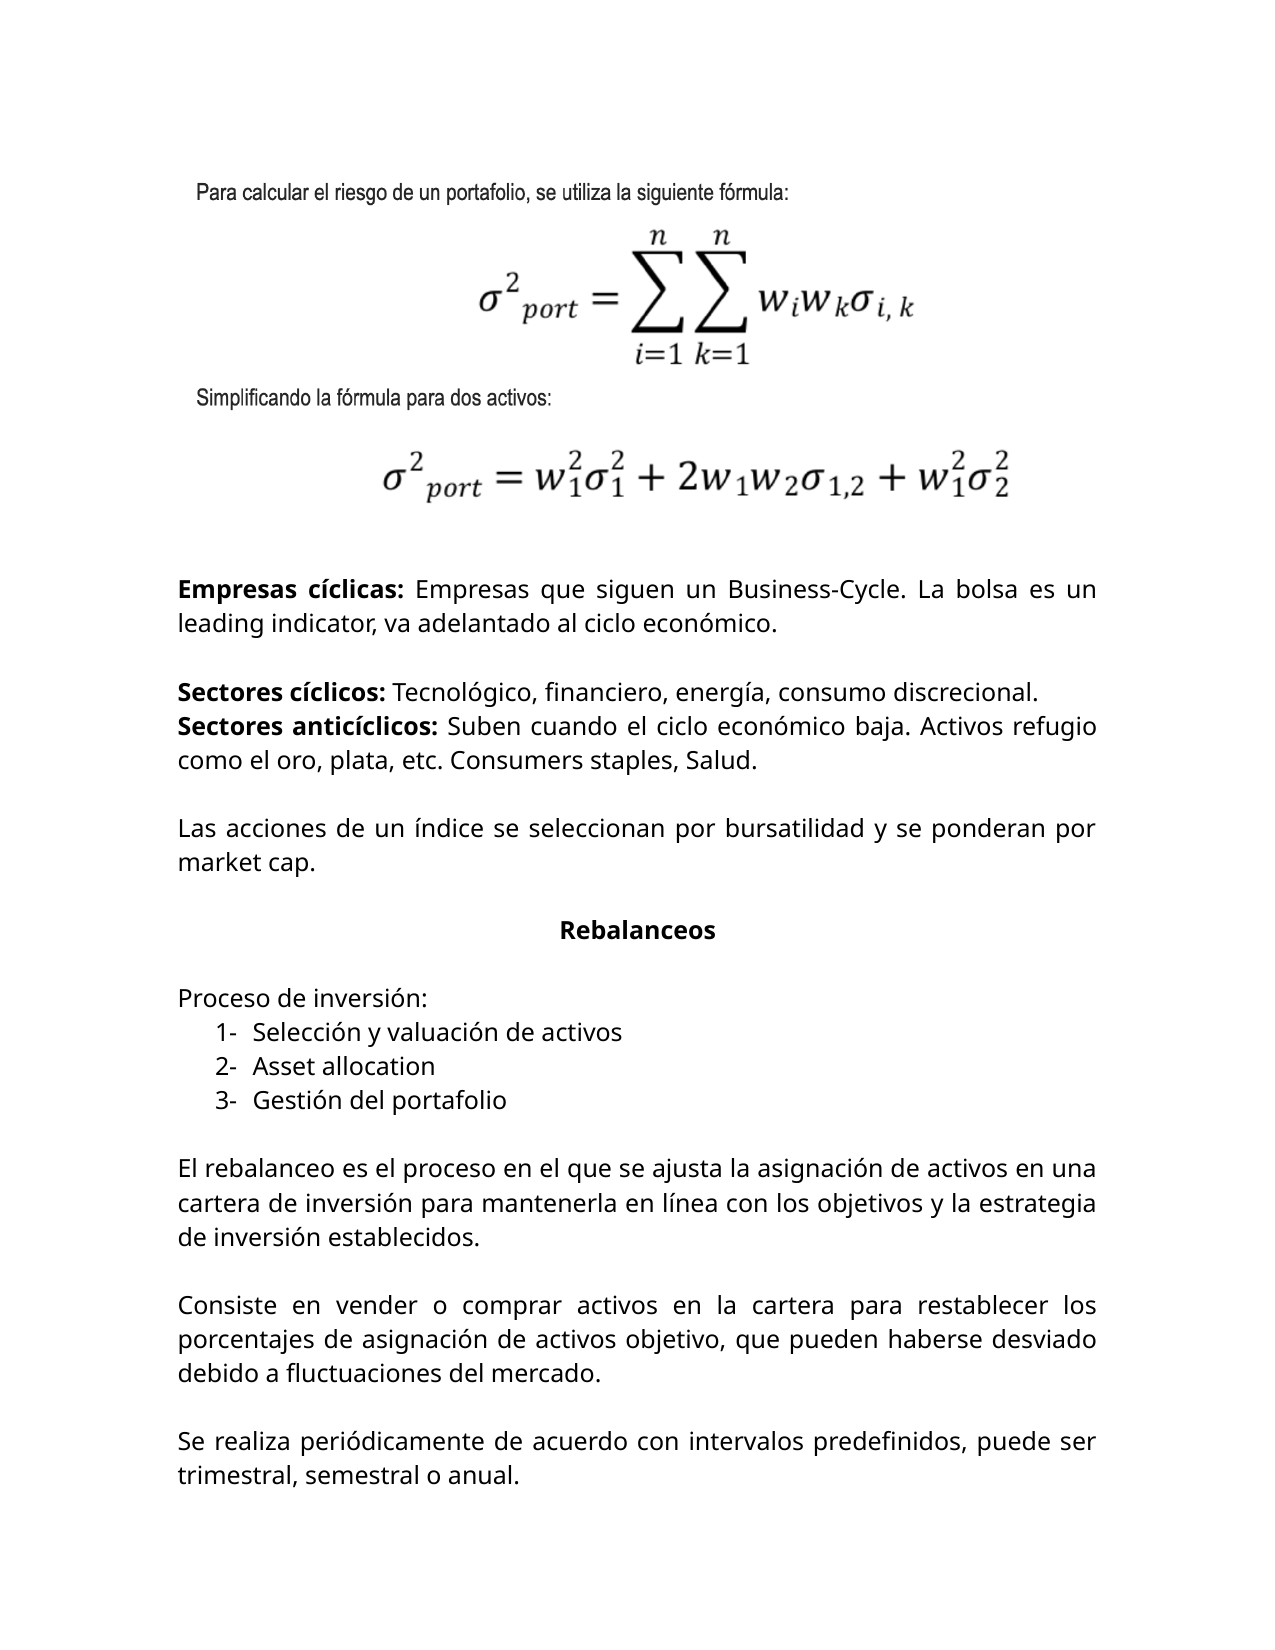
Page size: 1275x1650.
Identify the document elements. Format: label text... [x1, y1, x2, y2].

text Empresas cíclicas: Empresas que siguen un Business-Cycle. La bolsa es un leading indicator, va adelantado al ciclo económico. [177, 572, 1098, 640]
text Rebalanceos [177, 913, 1098, 947]
text Consiste en vender o comprar activos en la cartera para restablecer los porcentajes de asignación de activos objetivo, que pueden haberse desviado debido a fluctuaciones del mercado. [177, 1287, 1098, 1389]
text Sectores anticíclicos: Suben cuando el ciclo económico baja. Activos refugio como el oro, plata, etc. Consumers staples, Salud. [177, 708, 1098, 776]
list Selección y valuación de activos [215, 1015, 1098, 1049]
list Asset allocation [215, 1049, 1098, 1083]
picture [177, 147, 1098, 538]
text El rebalanceo es el proceso en el que se ajusta la asignación de activos en una cartera de inversión para mantenerla en línea con los objetivos y la estrategia de inversión establecidos. [177, 1151, 1098, 1253]
list Gestión del portafolio [215, 1083, 1098, 1117]
text Sectores cíclicos: Tecnológico, financiero, energía, consumo discrecional. [177, 674, 1098, 708]
text Proceso de inversión: [177, 981, 1098, 1015]
text Se realiza periódicamente de acuerdo con intervalos predefinidos, puede ser trimestral, semestral o anual. [177, 1424, 1098, 1492]
text Las acciones de un índice se seleccionan por bursatilidad y se ponderan por market cap. [177, 811, 1098, 879]
